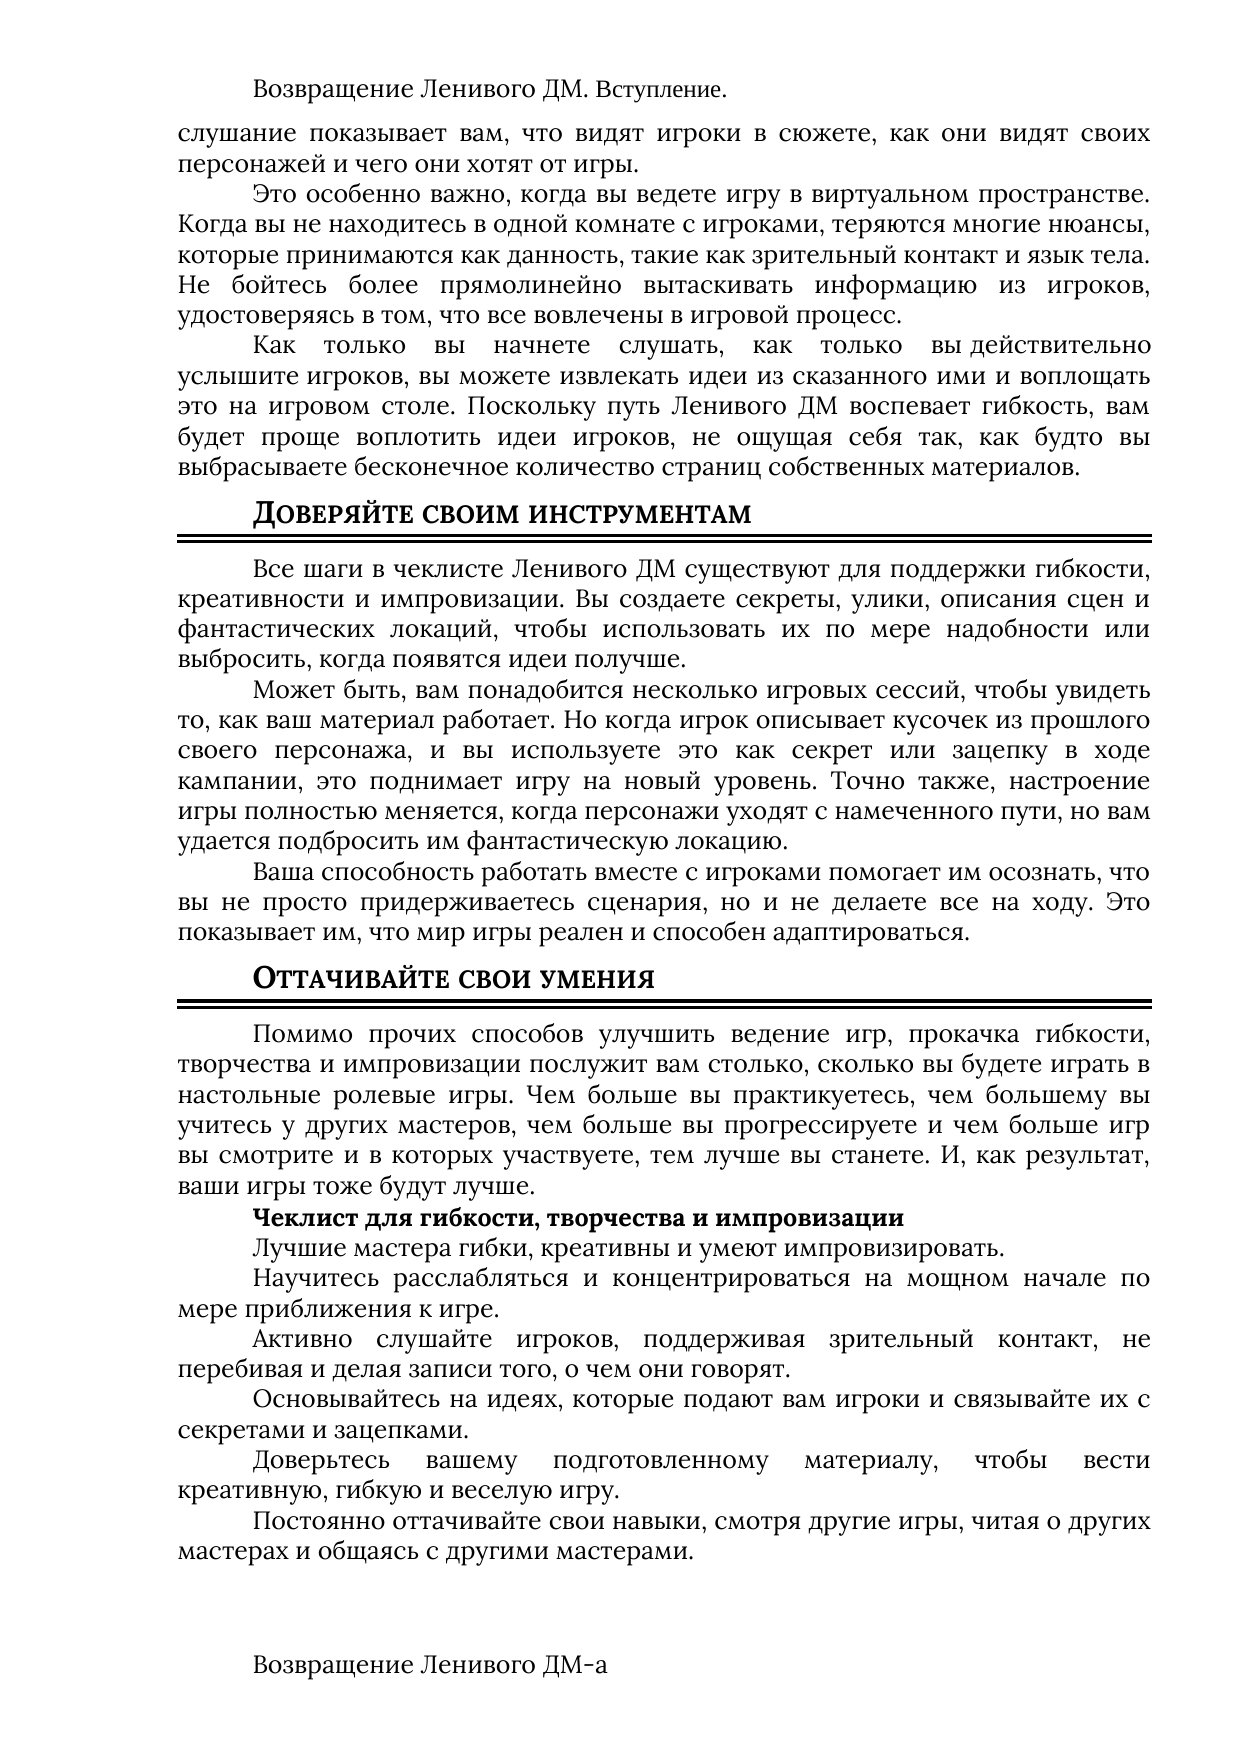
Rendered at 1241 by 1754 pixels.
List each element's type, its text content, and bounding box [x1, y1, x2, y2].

text Это особенно важно, когда вы ведете игру в виртуальном пространстве. Когда вы не находитесь в одной комнате с игроками, теряются многие нюансы, которые принимаются как данность, такие как зрительный контакт и язык тела. Не бойтесь более прямолинейно вытаскивать информацию из игроков, удостоверяясь в том, что все вовлечены в игровой процесс. [177, 179, 1152, 330]
text Может быть, вам понадобится несколько игровых сессий, чтобы увидеть то, как ваш материал работает. Но когда игрок описывает кусочек из прошлого своего персонажа, и вы используете это как секрет или зацепку в ходе кампании, это поднимает игру на новый уровень. Точно также, настроение игры полностью меняется, когда персонажи уходят с намеченного пути, но вам удается подбросить им фантастическую локацию. [177, 674, 1152, 856]
text Активно слушайте игроков, поддерживая зрительный контакт, не перебивая и делая записи того, о чем они говорят. [177, 1324, 1152, 1384]
text Лучшие мастера гибки, креативны и умеют импровизировать. [177, 1233, 1152, 1263]
text Научитесь расслабляться и концентрироваться на мощном начале по мере приближения к игре. [177, 1263, 1152, 1324]
subtitle Доверяйте своим инструментам [177, 492, 1152, 534]
text Как только вы начнете слушать, как только вы действительно услышите игроков, вы можете извлекать идеи из сказанного ими и воплощать это на игровом столе. Поскольку путь Ленивого ДМ воспевает гибкость, вам будет проще воплотить идеи игроков, не ощущая себя так, как будто вы выбрасываете бесконечное количество страниц собственных материалов. [177, 330, 1152, 482]
text Чеклист для гибкости, творчества и импровизации [177, 1201, 1152, 1233]
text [177, 118, 1152, 179]
text Все шаги в чеклисте Ленивого ДМ существуют для поддержки гибкости, креативности и импровизации. Вы создаете секреты, улики, описания сцен и фантастических локаций, чтобы использовать их по мере надобности или выбросить, когда появятся идеи получше. [177, 553, 1152, 674]
text Ваша способность работать вместе с игроками помогает им осознать, что вы не просто придерживаетесь сценария, но и не делаете все на ходу. Это показывает им, что мир игры реален и способен адаптироваться. [177, 856, 1152, 947]
text Постоянно оттачивайте свои навыки, смотря другие игры, читая о других мастерах и общаясь с другими мастерами. [177, 1506, 1152, 1566]
text Помимо прочих способов улучшить ведение игр, прокачка гибкости, творчества и импровизации послужит вам столько, сколько вы будете играть в настольные ролевые игры. Чем больше вы практикуетесь, чем большему вы учитесь у других мастеров, чем больше вы прогрессируете и чем больше игр вы смотрите и в которых участвуете, тем лучше вы станете. И, как результат, ваши игры тоже будут лучше. [177, 1019, 1152, 1201]
subtitle Оттачивайте свои умения [177, 957, 1152, 999]
text Основывайтесь на идеях, которые подают вам игроки и связывайте их с секретами и зацепками. [177, 1384, 1152, 1445]
text Доверьтесь вашему подготовленному материалу, чтобы вести креативную, гибкую и веселую игру. [177, 1445, 1152, 1506]
